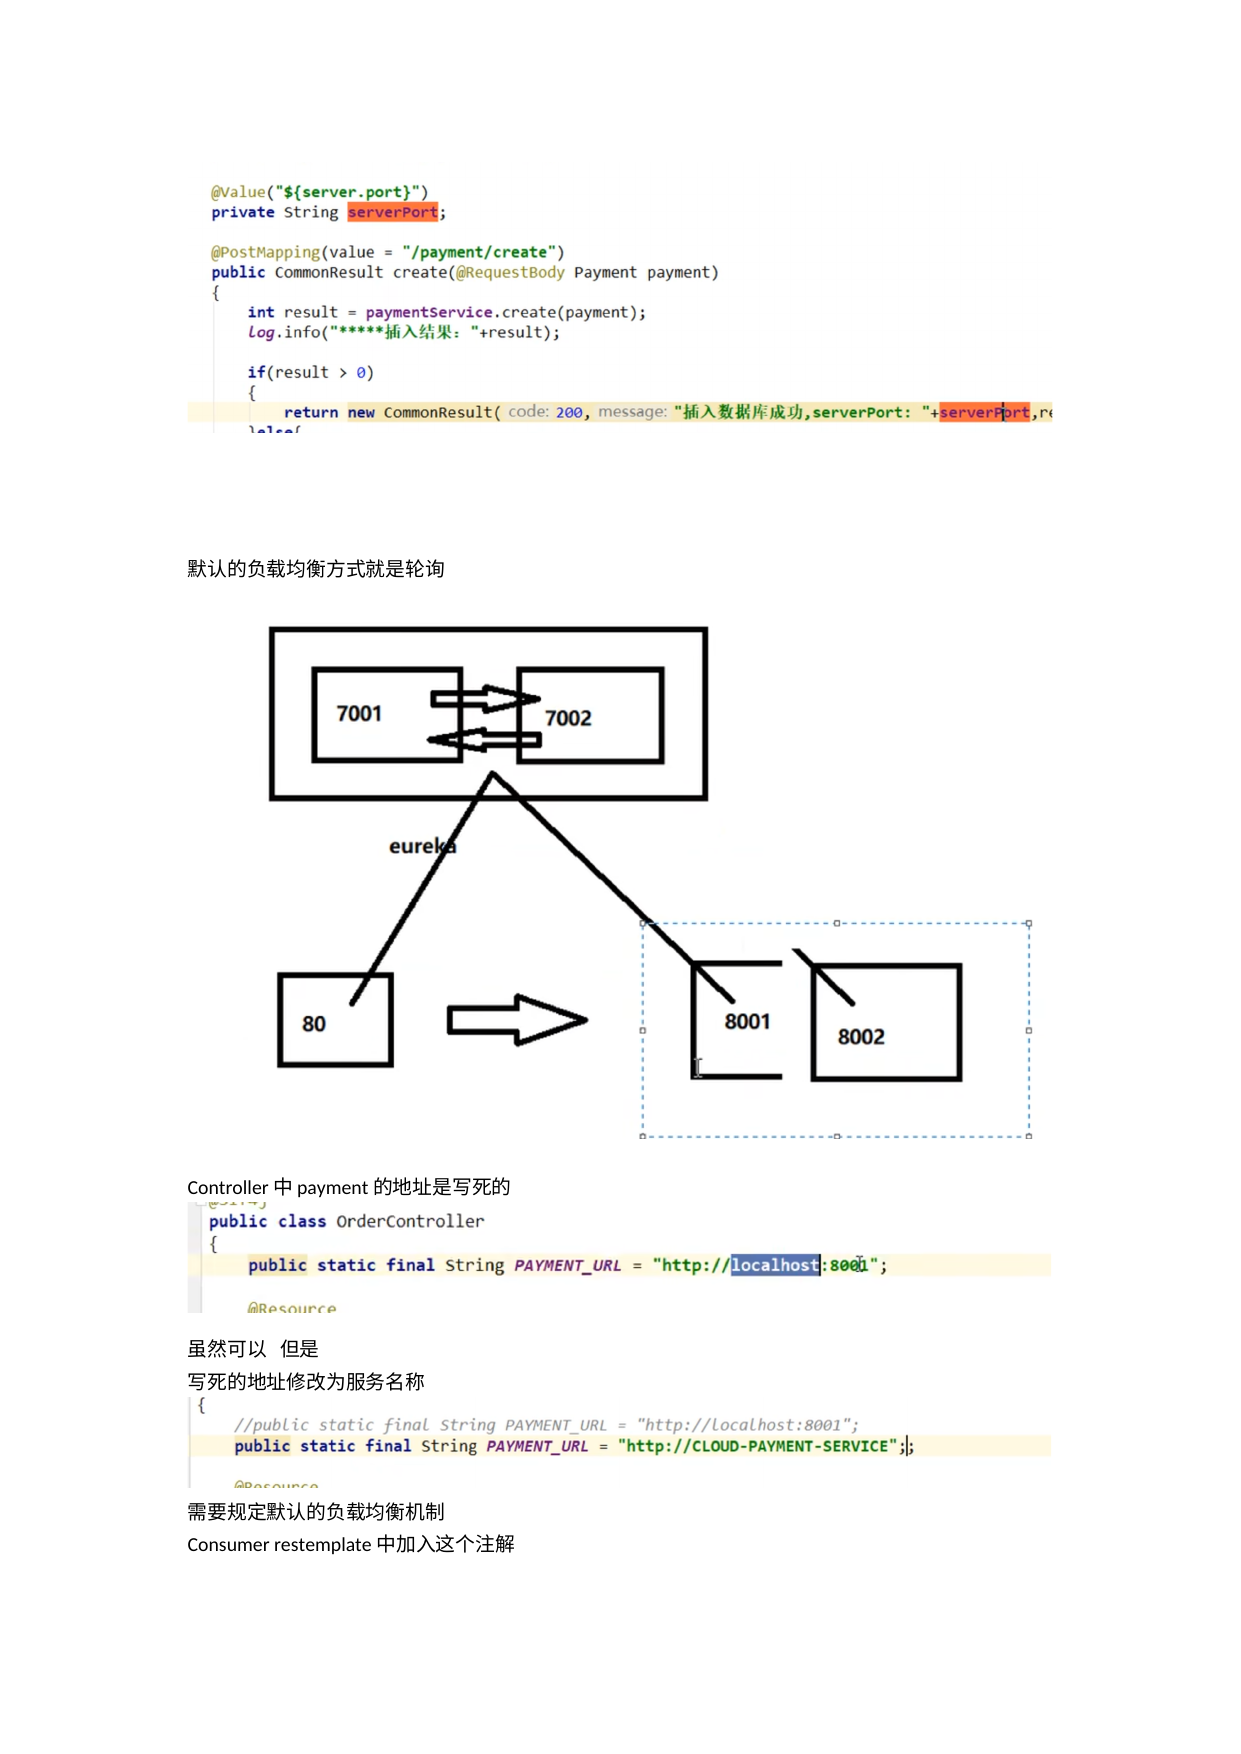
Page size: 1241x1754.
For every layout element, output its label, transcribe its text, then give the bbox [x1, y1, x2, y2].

text Consumer restemplate 中加入这个注解 [187, 1527, 1053, 1559]
text 写死的地址修改为服务名称 [187, 1364, 1053, 1397]
text 虽然可以 但是 [187, 1332, 1053, 1364]
picture [187, 1202, 1052, 1313]
text 需要规定默认的负载均衡机制 [187, 1494, 1053, 1527]
text 默认的负载均衡方式就是轮询 [187, 552, 1053, 584]
picture [187, 162, 1053, 433]
picture [187, 1397, 1052, 1488]
text Controller 中payment 的地址是写死的 [187, 1169, 1053, 1202]
picture [187, 617, 1052, 1139]
